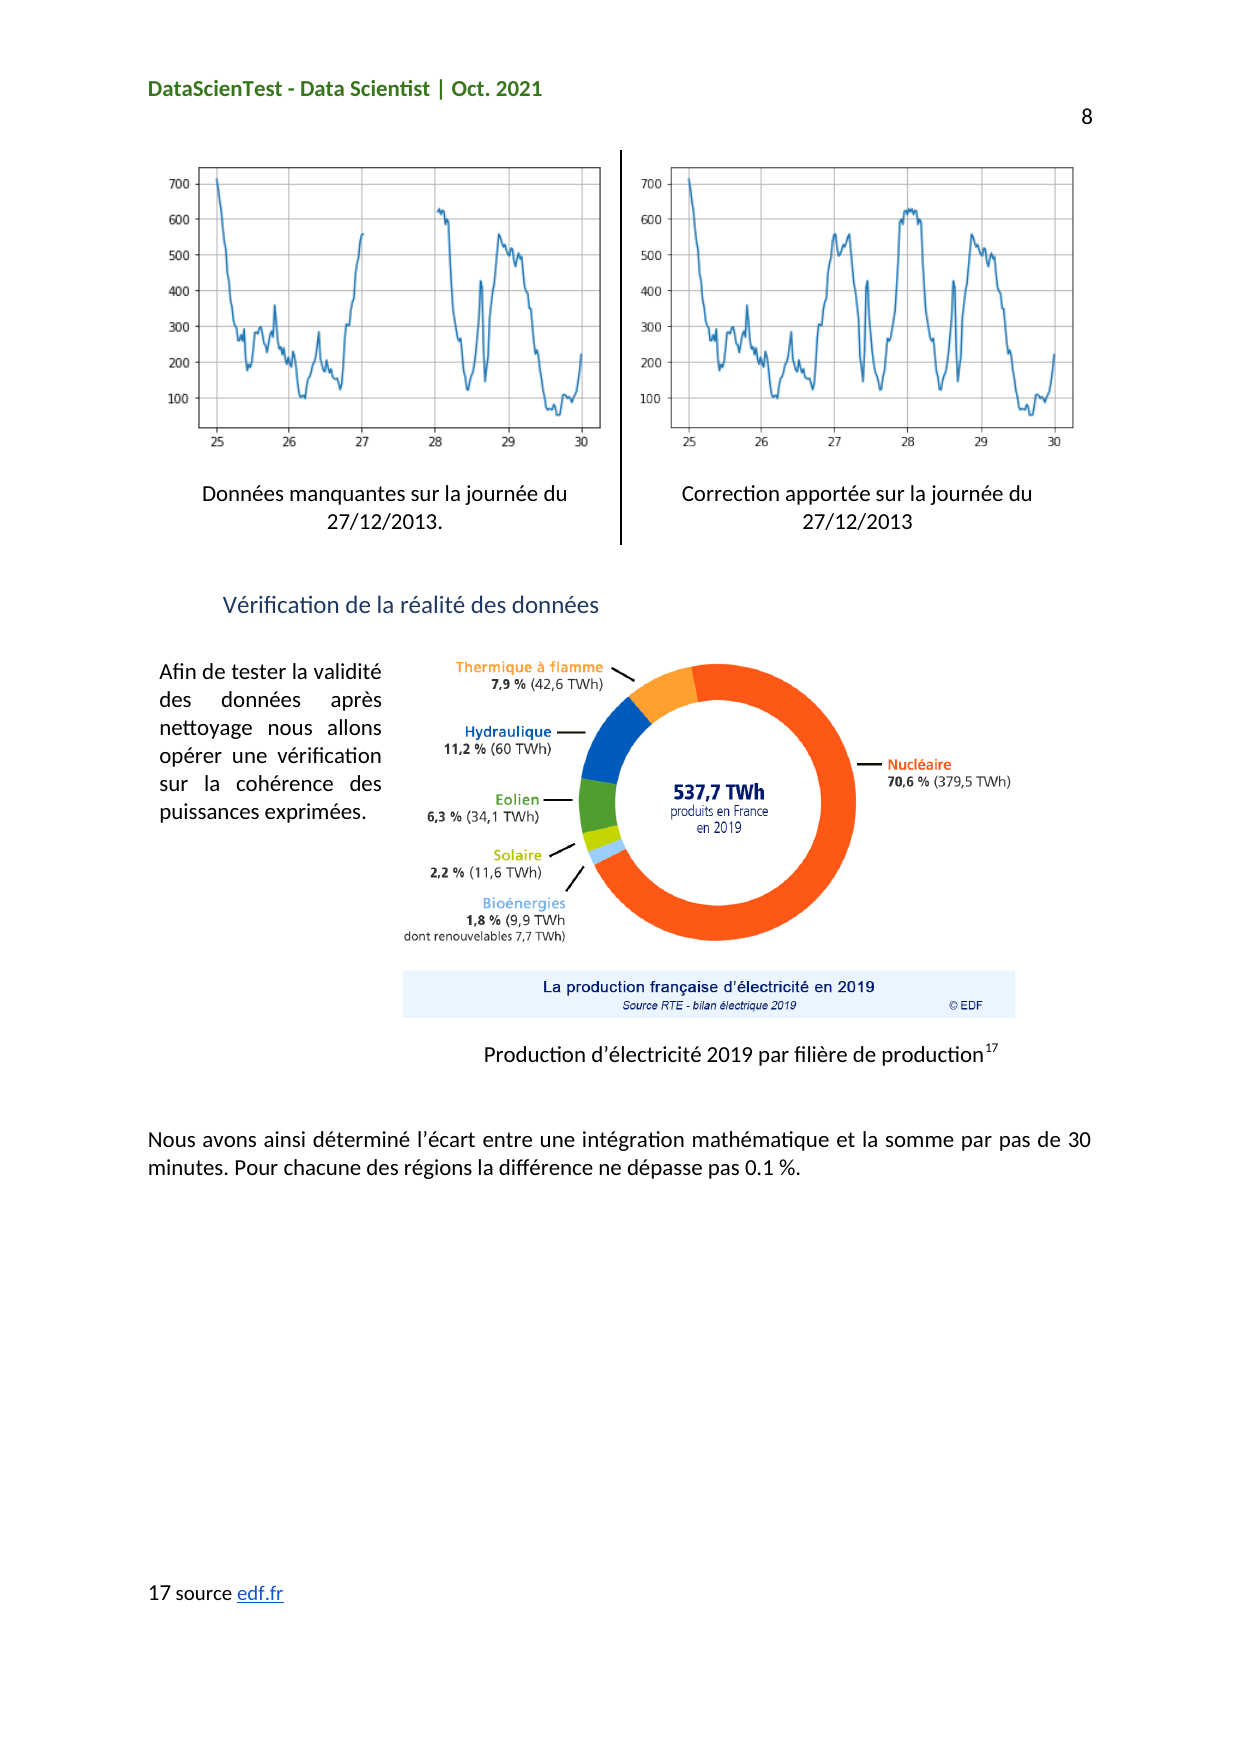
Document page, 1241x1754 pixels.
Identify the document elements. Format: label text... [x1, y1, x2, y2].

table_cell Données manquantes sur la journée du 27/12/2013. [150, 469, 620, 545]
text Nous avons ainsi déterminé l’écart entre une intégration mathématique et la somme par pas de 30 minutes. Pour chacune des régions la différence ne dépasse pas 0.1 %. [148, 1125, 1093, 1181]
table_header [622, 150, 1093, 466]
table_cell Correction apportée sur la journée du 27/12/2013 [622, 469, 1093, 545]
table_header Afin de tester la validité des données après nettoyage nous allons opérer une vérification sur la cohérence des puissances exprimées. [150, 646, 391, 1123]
picture [631, 160, 1080, 456]
table_header [393, 646, 1088, 1028]
table_cell Production d’électricité 2019 par filière de production [393, 1030, 1088, 1123]
subtitle Vérification de la réalité des données [148, 589, 1093, 619]
picture [402, 656, 1016, 1018]
picture [159, 160, 608, 456]
table_header [150, 150, 620, 466]
